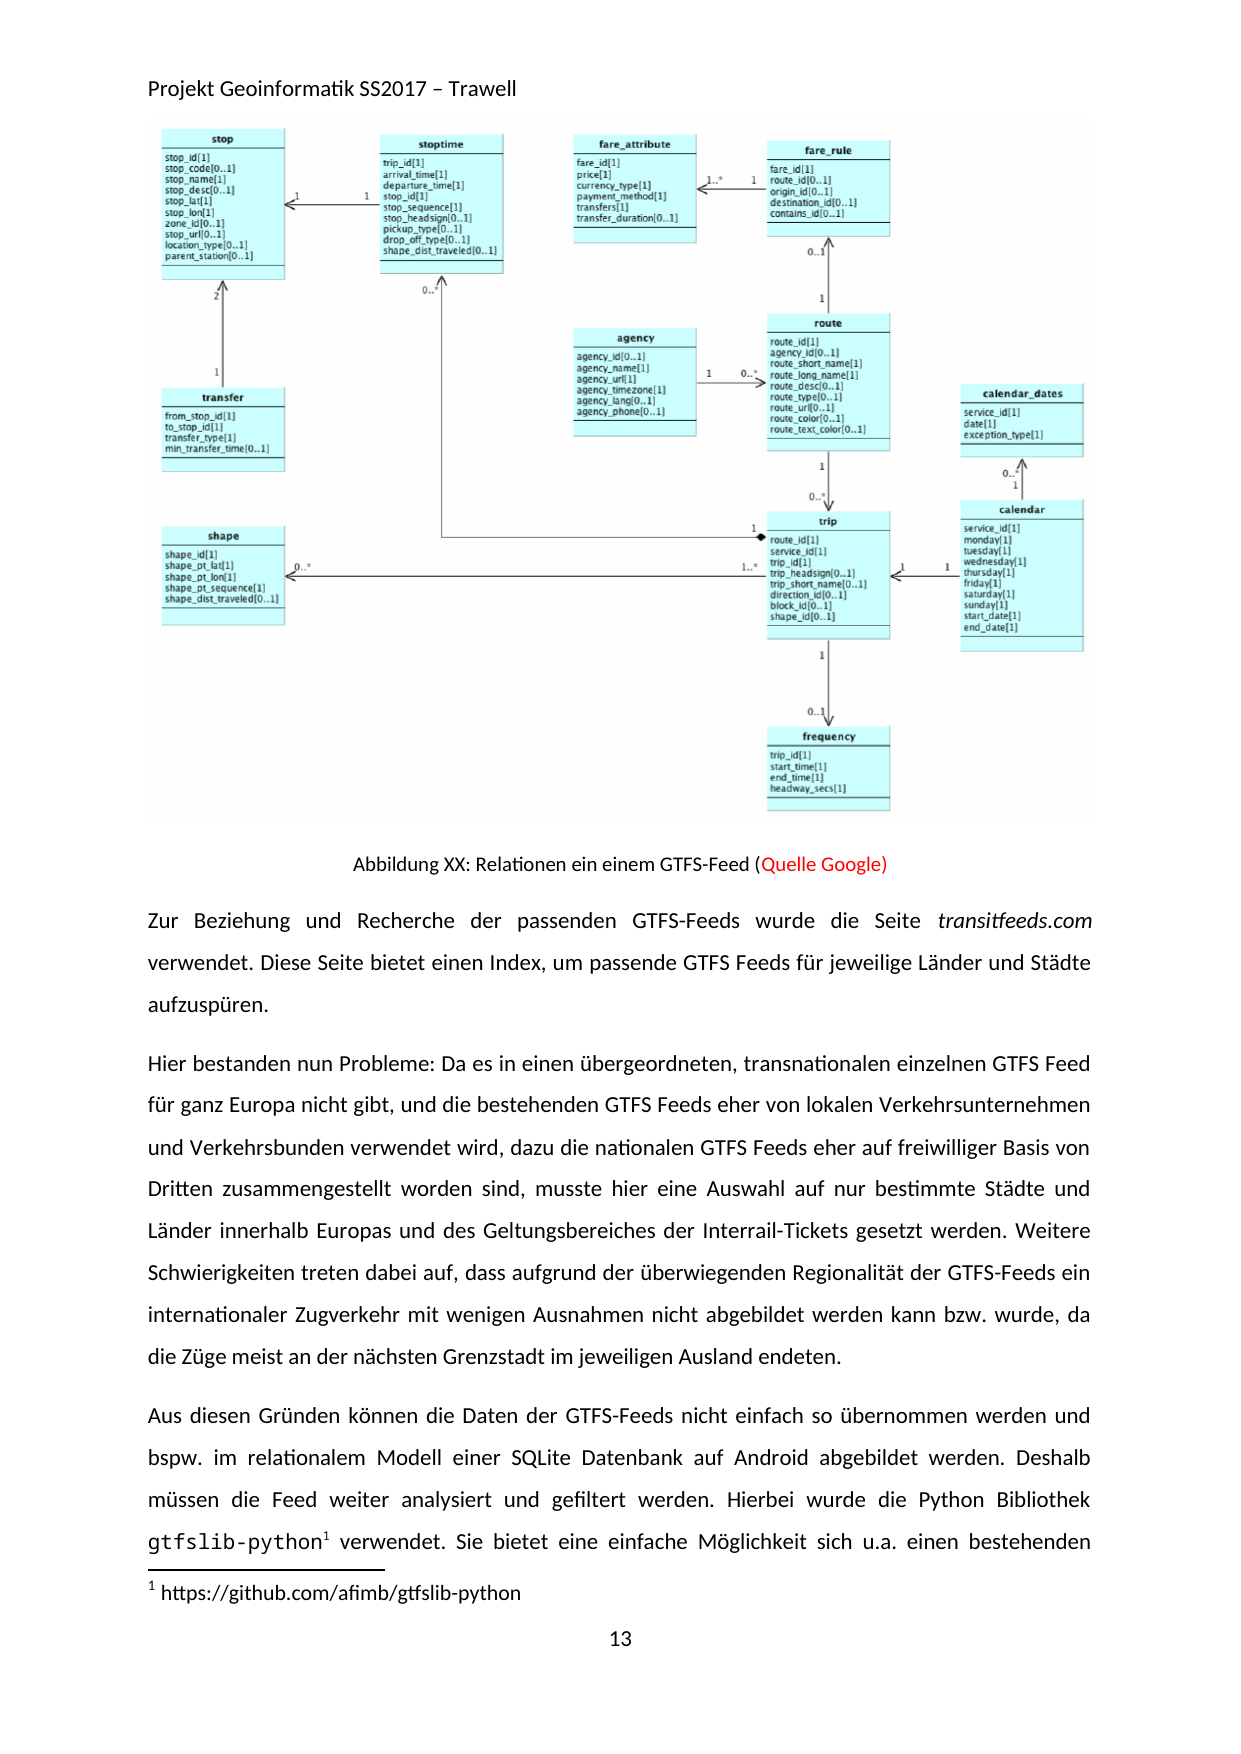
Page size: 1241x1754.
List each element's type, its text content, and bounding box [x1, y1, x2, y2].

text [148, 1401, 1093, 1556]
picture [147, 118, 1093, 821]
text Hier bestanden nun Probleme: Da es in einen übergeordneten, transnationalen einzelnen GTFS Feed für ganz Europa nicht gibt, und die bestehenden GTFS Feeds eher von lokalen Verkehrsunternehmen und Verkehrsbunden verwendet wird, dazu die nationalen GTFS Feeds eher auf freiwilliger Basis von Dritten zusammengestellt worden sind, musste hier eine Auswahl auf nur bestimmte Städte und Länder innerhalb Europas und des Geltungsbereiches der Interrail-Tickets gesetzt werden. Weitere Schwierigkeiten treten dabei auf, dass aufgrund der überwiegenden Regionalität der GTFS-Feeds ein internationaler Zugverkehr mit wenigen Ausnahmen nicht abgebildet werden kann bzw. wurde, da die Züge meist an der nächsten Grenzstadt im jeweiligen Ausland endeten. [148, 1049, 1093, 1371]
text Zur Beziehung und Recherche der passenden GTFS-Feeds wurde die Seite transitfeeds.com verwendet. Diese Seite bietet einen Index, um passende GTFS Feeds für jeweilige Länder und Städte aufzuspüren. [148, 906, 1093, 1018]
text Abbildung XX: Relationen ein einem GTFS-Feed (Quelle Google) [148, 851, 1093, 877]
